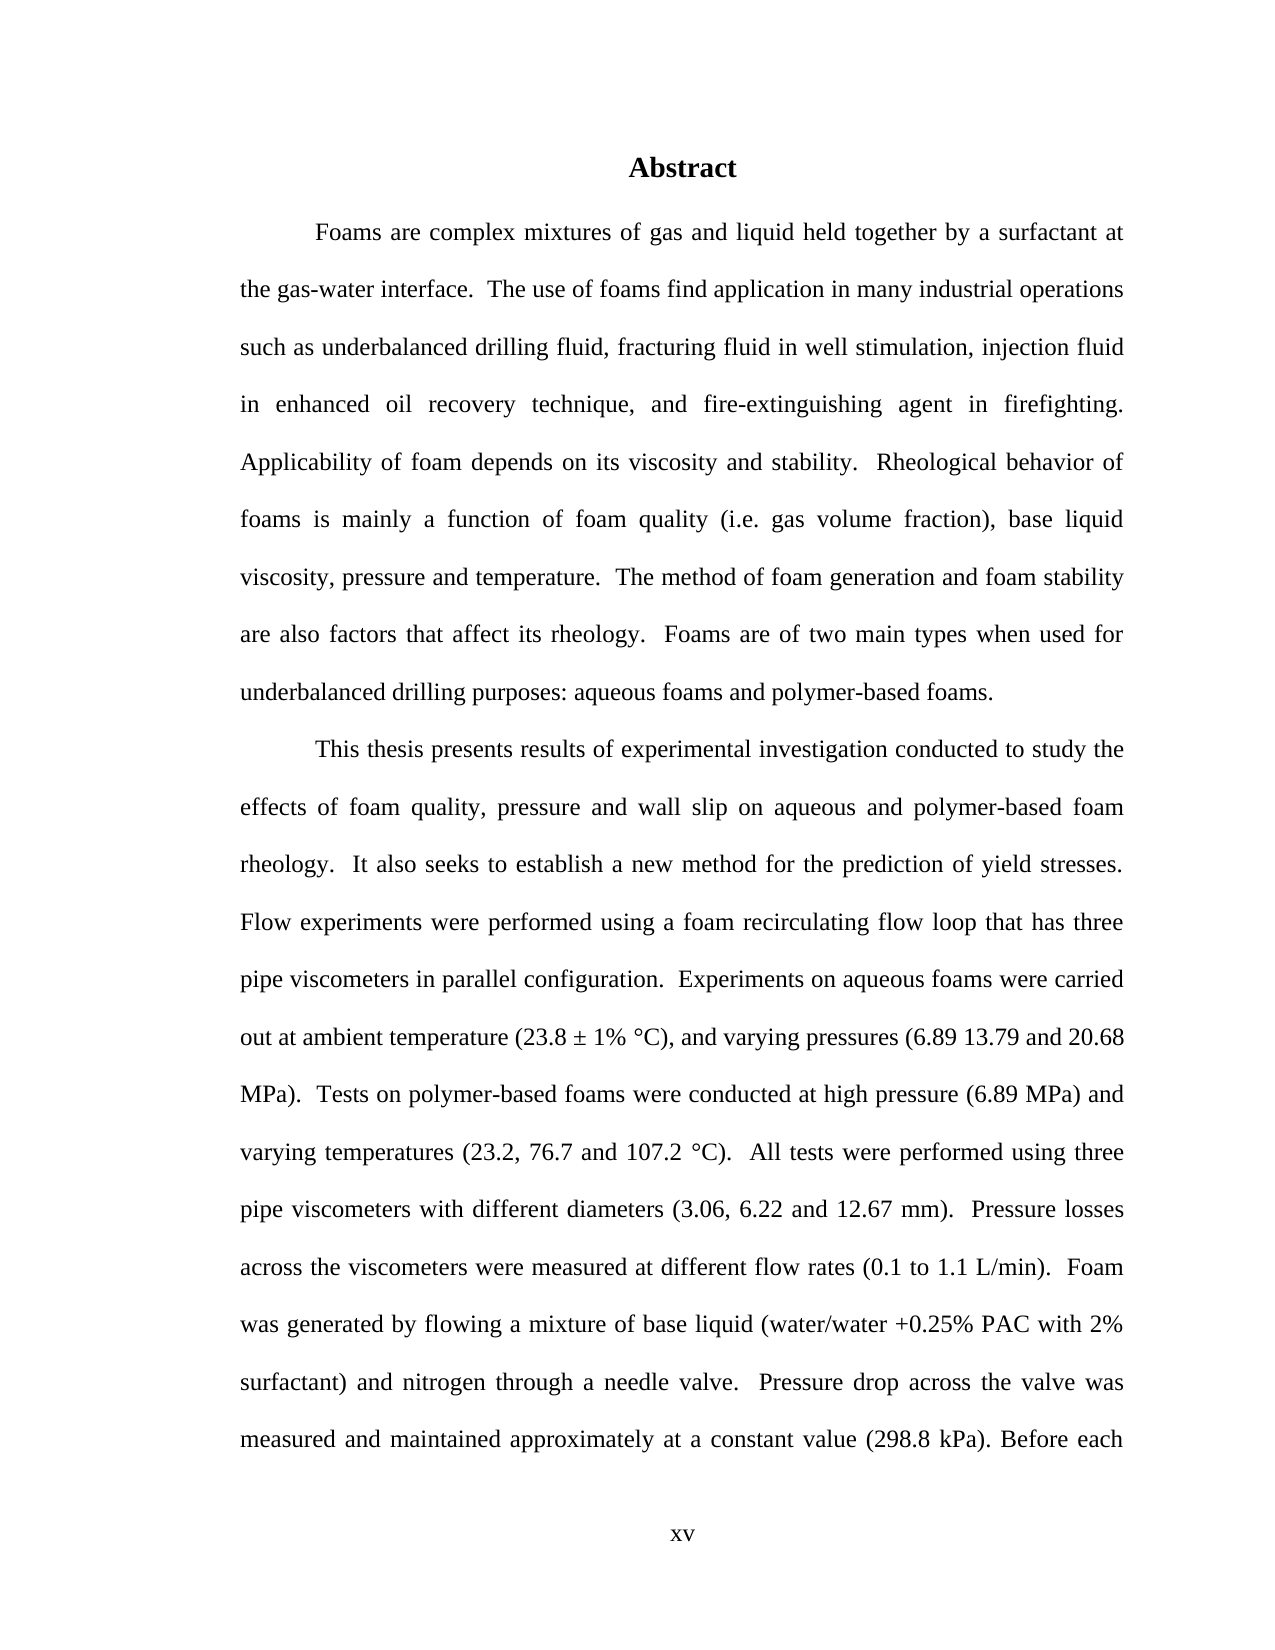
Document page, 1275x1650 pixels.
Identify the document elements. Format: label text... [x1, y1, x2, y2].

text Foams are complex mixtures of gas and liquid held together by a surfactant at the gas-water interface. The use of foams find application in many industrial operations such as underbalanced drilling fluid, fracturing fluid in well stimulation, injection fluid in enhanced oil recovery technique, and fire-extinguishing agent in firefighting. Applicability of foam depends on its viscosity and stability. Rheological behavior of foams is mainly a function of foam quality (i.e. gas volume fraction), base liquid viscosity, pressure and temperature. The method of foam generation and foam stability are also factors that affect its rheology. Foams are of two main types when used for underbalanced drilling purposes: aqueous foams and polymer-based foams. [240, 217, 1125, 706]
subtitle Abstract [240, 150, 1125, 183]
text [240, 734, 1125, 1453]
